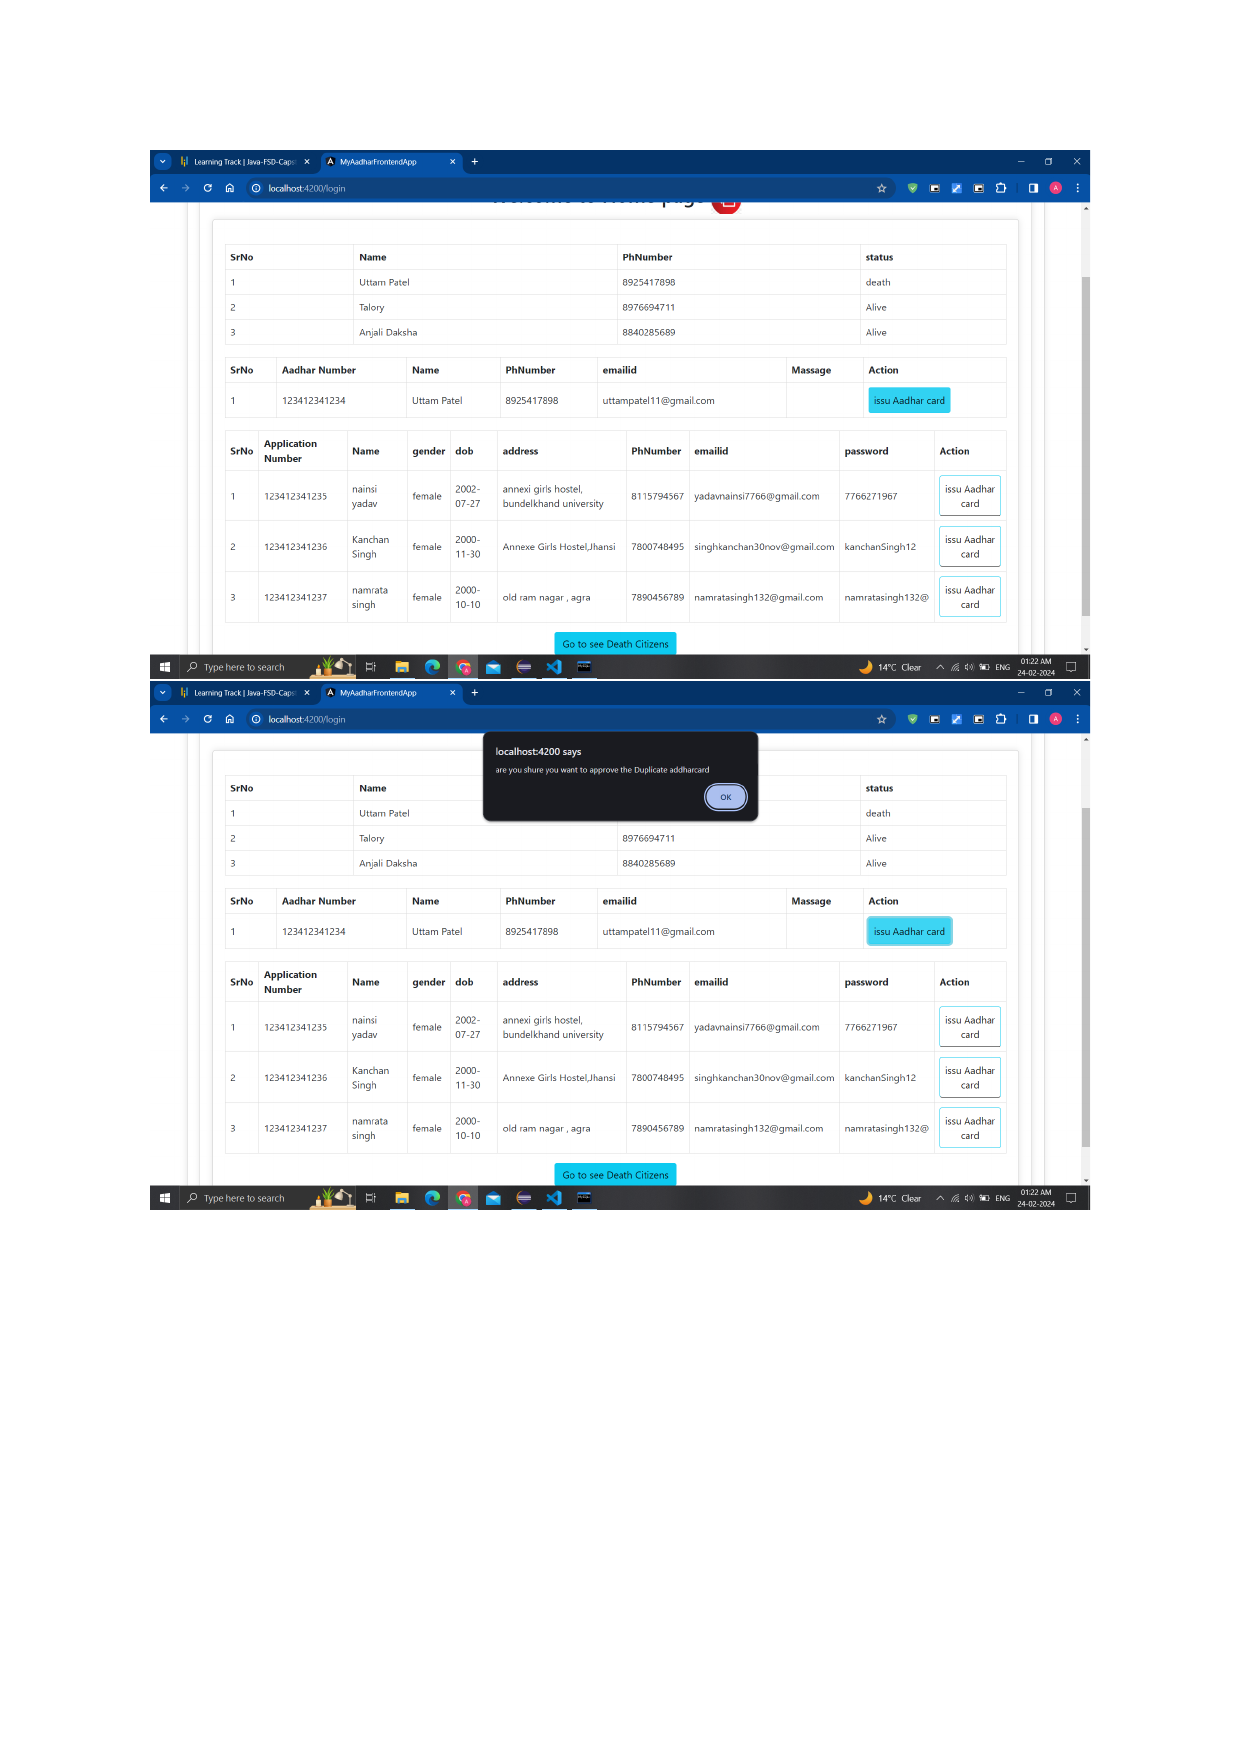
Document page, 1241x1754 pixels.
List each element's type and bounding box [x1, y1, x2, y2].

picture [150, 150, 1091, 679]
picture [150, 681, 1091, 1210]
